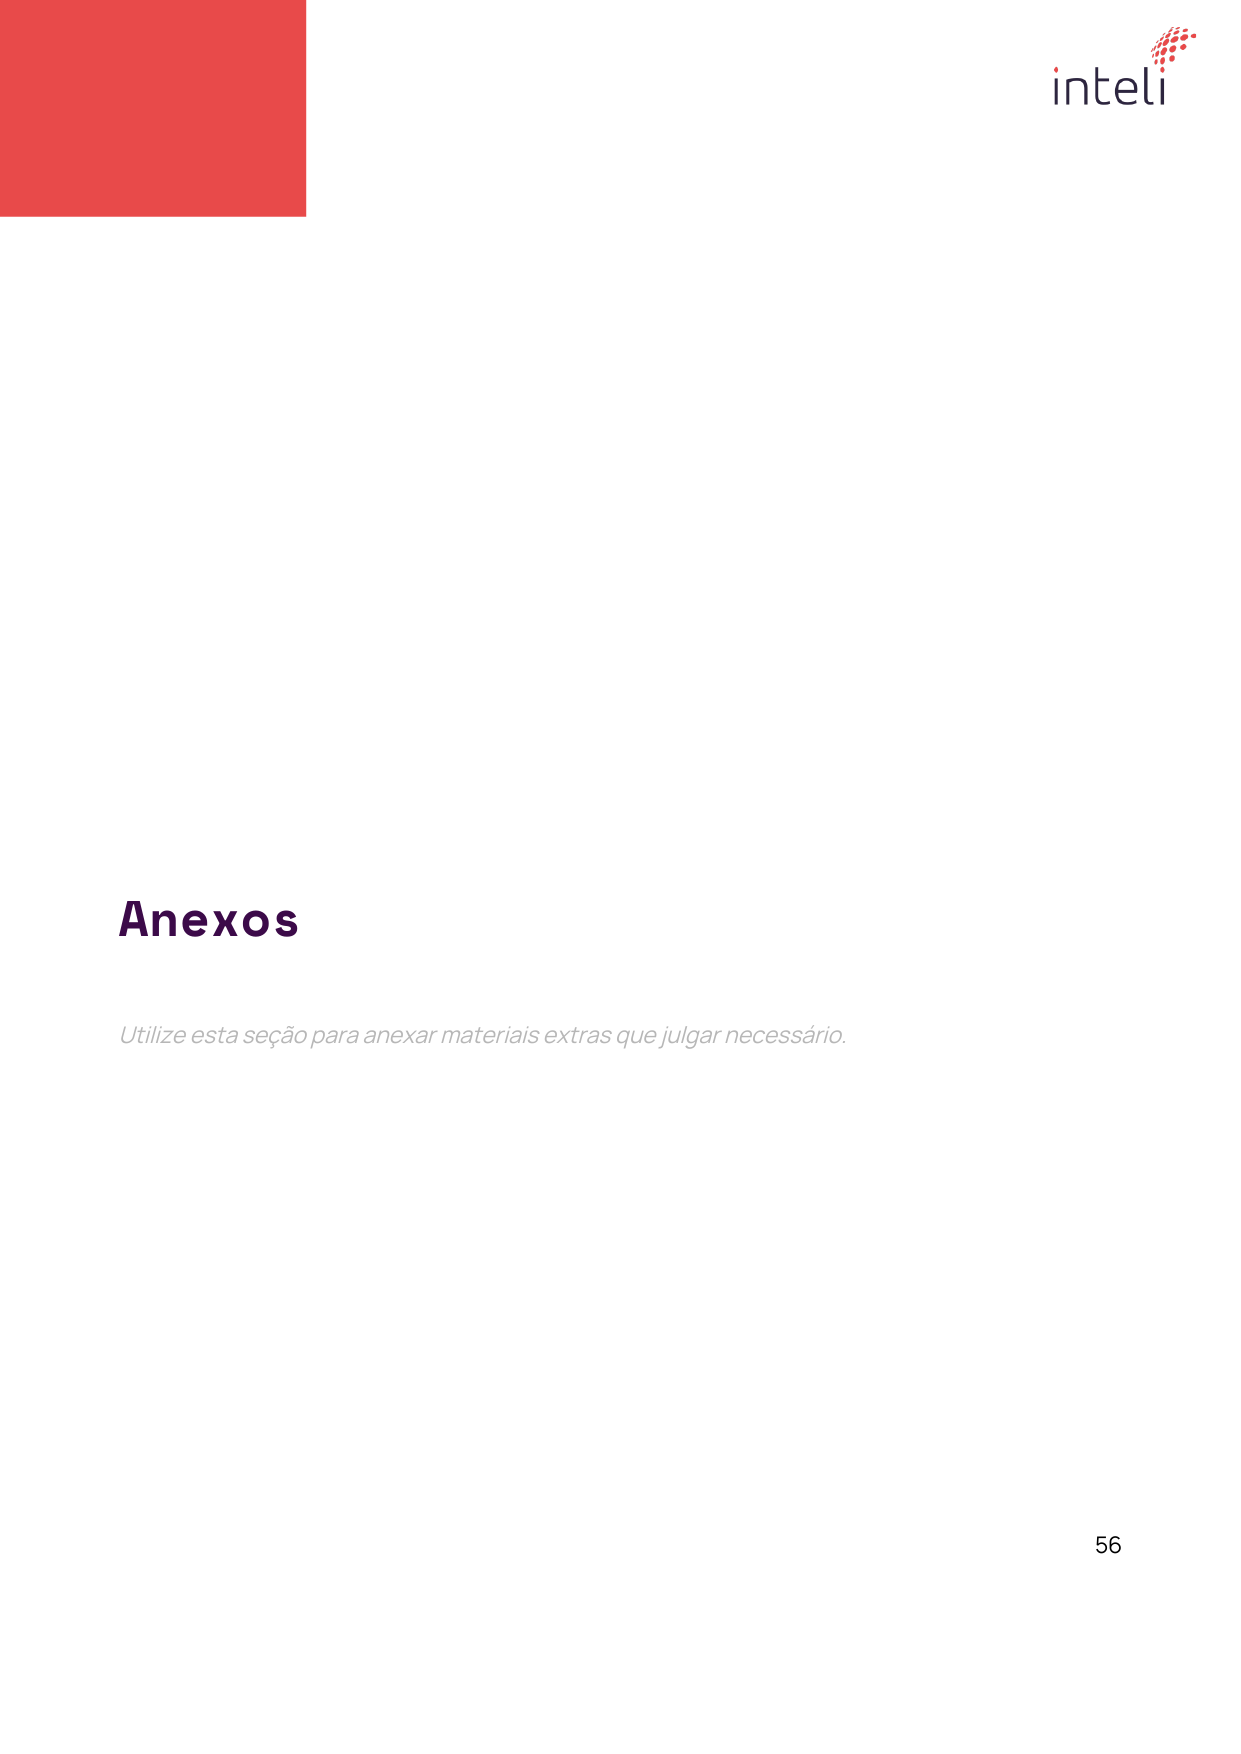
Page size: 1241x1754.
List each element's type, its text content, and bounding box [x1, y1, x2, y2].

text Anexos [118, 880, 1122, 954]
text Utilize esta seção para anexar materiais extras que julgar necessário. [118, 1019, 1122, 1050]
picture [1054, 27, 1197, 105]
picture [0, 0, 307, 217]
